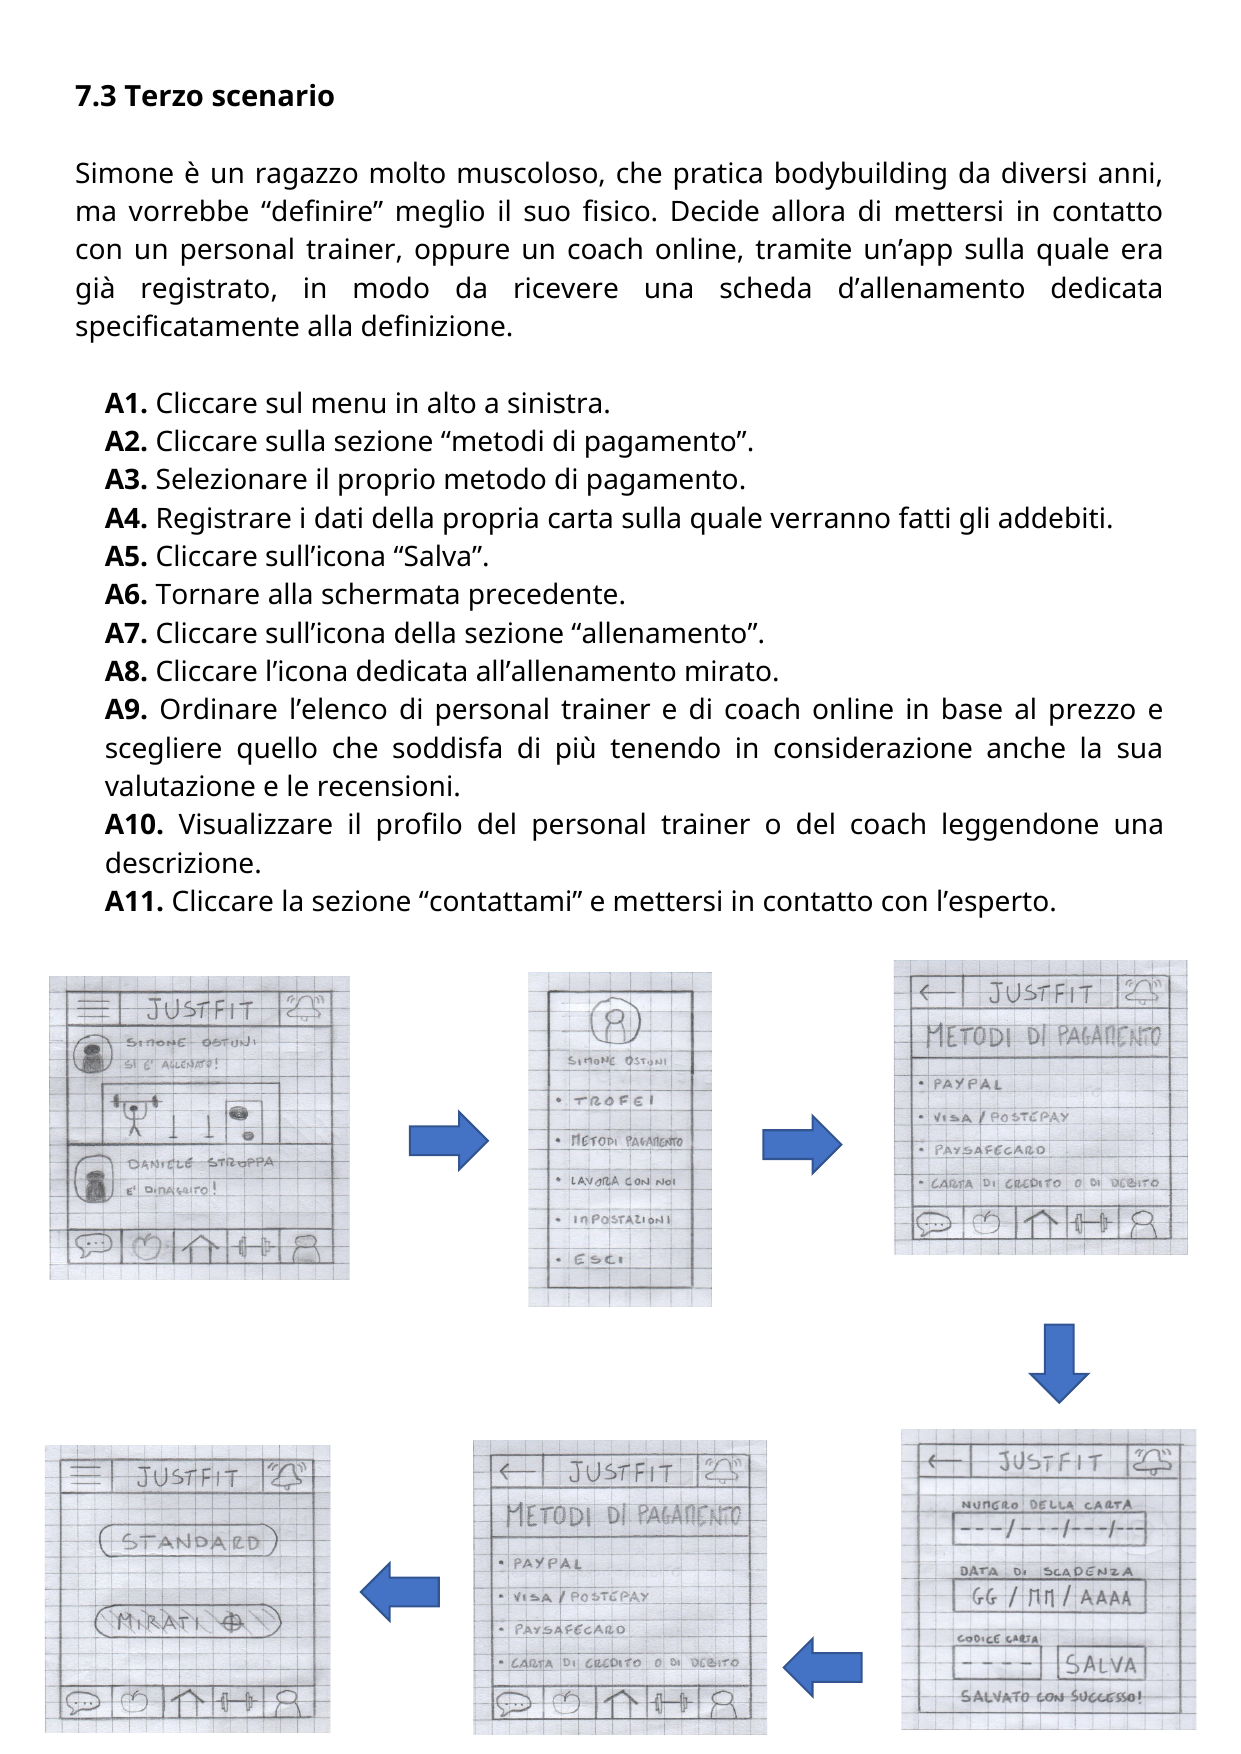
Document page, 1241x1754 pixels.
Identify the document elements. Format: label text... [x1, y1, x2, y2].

picture [473, 1440, 768, 1735]
text A7. Cliccare sull’icona della sezione “allenamento”. [104, 613, 1165, 651]
text A1. Cliccare sul menu in alto a sinistra. [104, 383, 1165, 421]
picture [44, 1445, 331, 1733]
picture [49, 976, 350, 1280]
picture [901, 1429, 1197, 1730]
text Simone è un ragazzo molto muscoloso, che pratica bodybuilding da diversi anni, ma vorrebbe “definire” meglio il suo fisico. Decide allora di mettersi in contatto con un personal trainer, oppure un coach online, tramite un’app sulla quale era già registrato, in modo da ricevere una scheda d’allenamento dedicata specificatamente alla definizione. [75, 153, 1165, 345]
text A4. Registrare i dati della propria carta sulla quale verranno fatti gli addebiti. [104, 498, 1165, 536]
picture [528, 972, 712, 1307]
text A11. Cliccare la sezione “contattami” e mettersi in contatto con l’esperto. [104, 881, 1165, 920]
picture [893, 960, 1188, 1255]
text A5. Cliccare sull’icona “Salva”. [104, 536, 1165, 575]
text A6. Tornare alla schermata precedente. [104, 575, 1165, 613]
text A2. Cliccare sulla sezione “metodi di pagamento”. [104, 421, 1165, 460]
text A3. Selezionare il proprio metodo di pagamento. [104, 460, 1165, 498]
text A9. Ordinare l’elenco di personal trainer e di coach online in base al prezzo e scegliere quello che soddisfa di più tenendo in considerazione anche la sua valutazione e le recensioni. [104, 690, 1165, 805]
text A10. Visualizzare il profilo del personal trainer o del coach leggendone una descrizione. [104, 805, 1165, 881]
text 7.3 Terzo scenario [75, 75, 1165, 115]
text A8. Cliccare l’icona dedicata all’allenamento mirato. [104, 651, 1165, 690]
